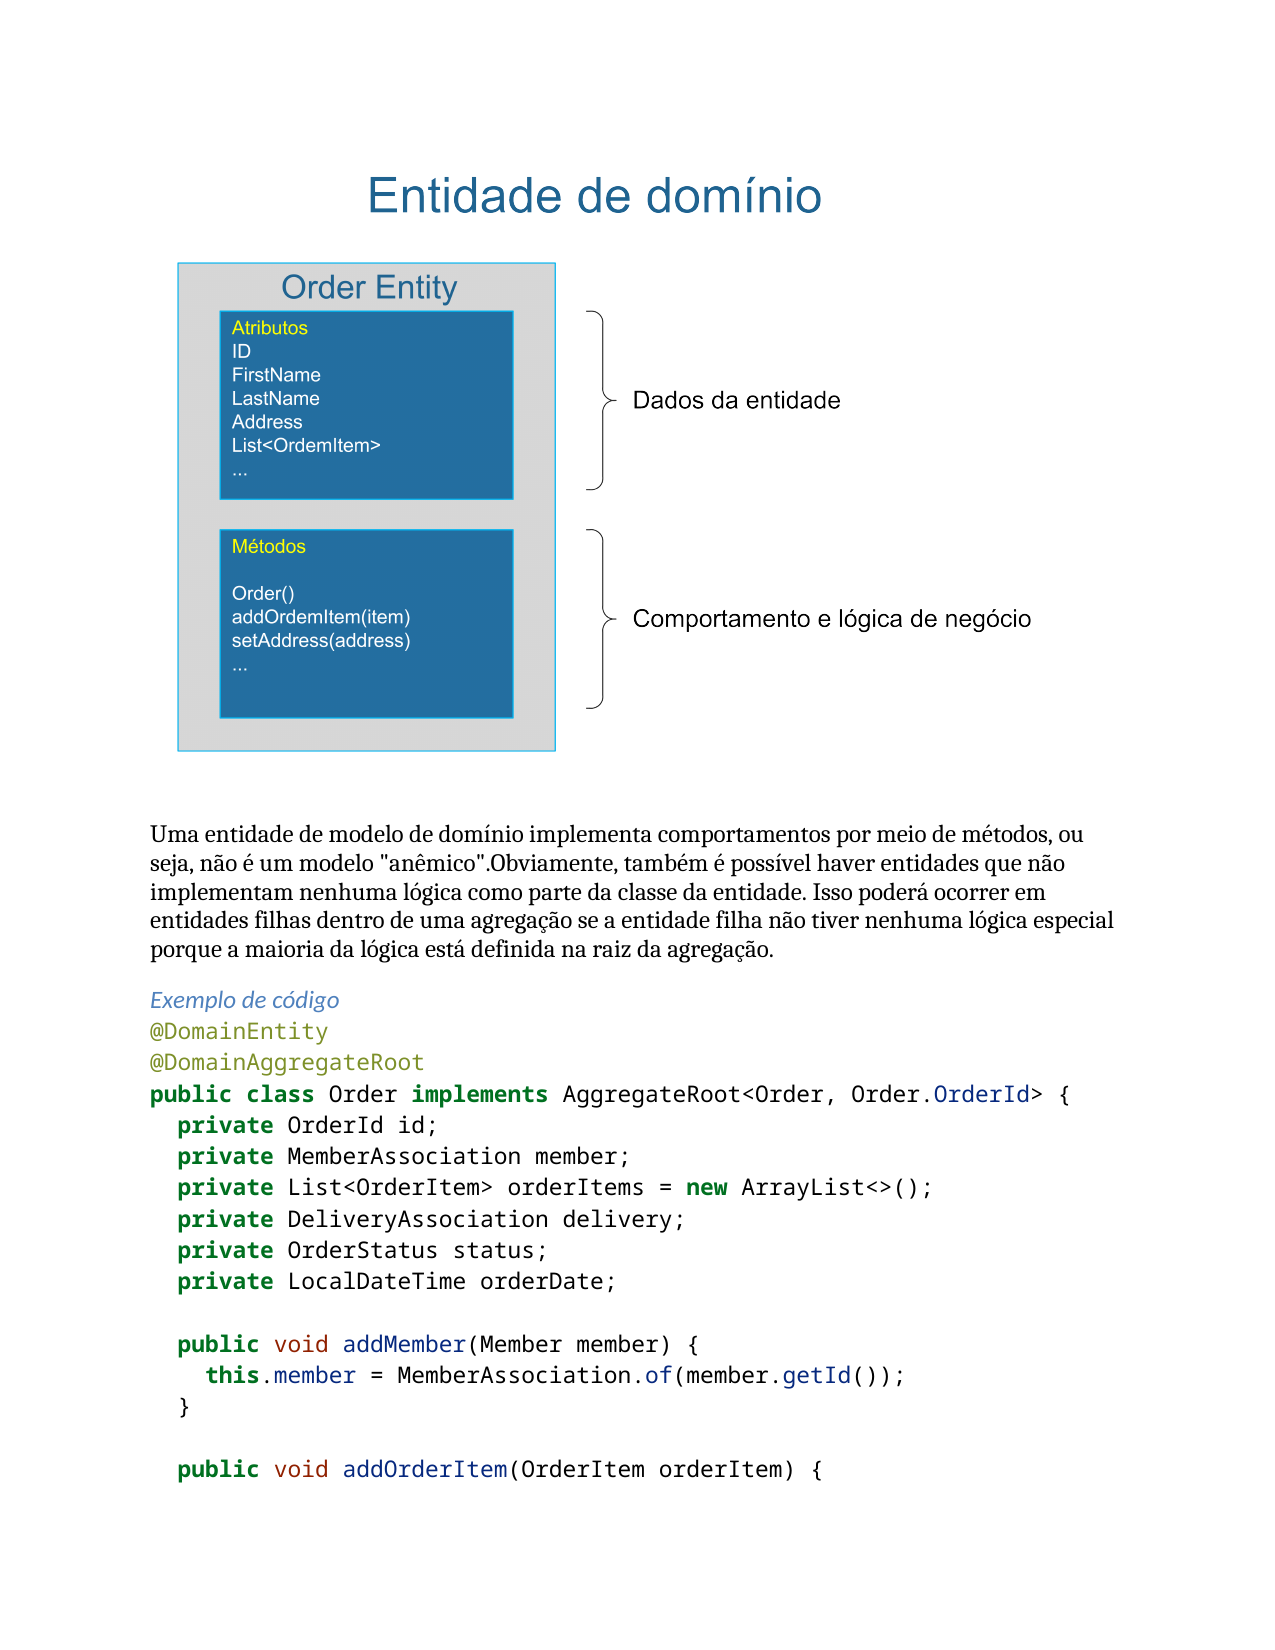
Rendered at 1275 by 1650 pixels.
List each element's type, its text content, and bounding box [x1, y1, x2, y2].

subtitle Exemplo de código [150, 984, 1125, 1015]
picture [168, 150, 1044, 752]
text Uma entidade de modelo de domínio implementa comportamentos por meio de métodos, ou seja, não é um modelo "anêmico".Obviamente, também é possível haver entidades que não implementam nenhuma lógica como parte da classe da entidade. Isso poderá ocorrer em entidades filhas dentro de uma agregação se a entidade filha não tiver nenhuma lógica especial porque a maioria da lógica está definida na raiz da agregação. [150, 820, 1125, 964]
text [150, 1015, 1125, 1484]
